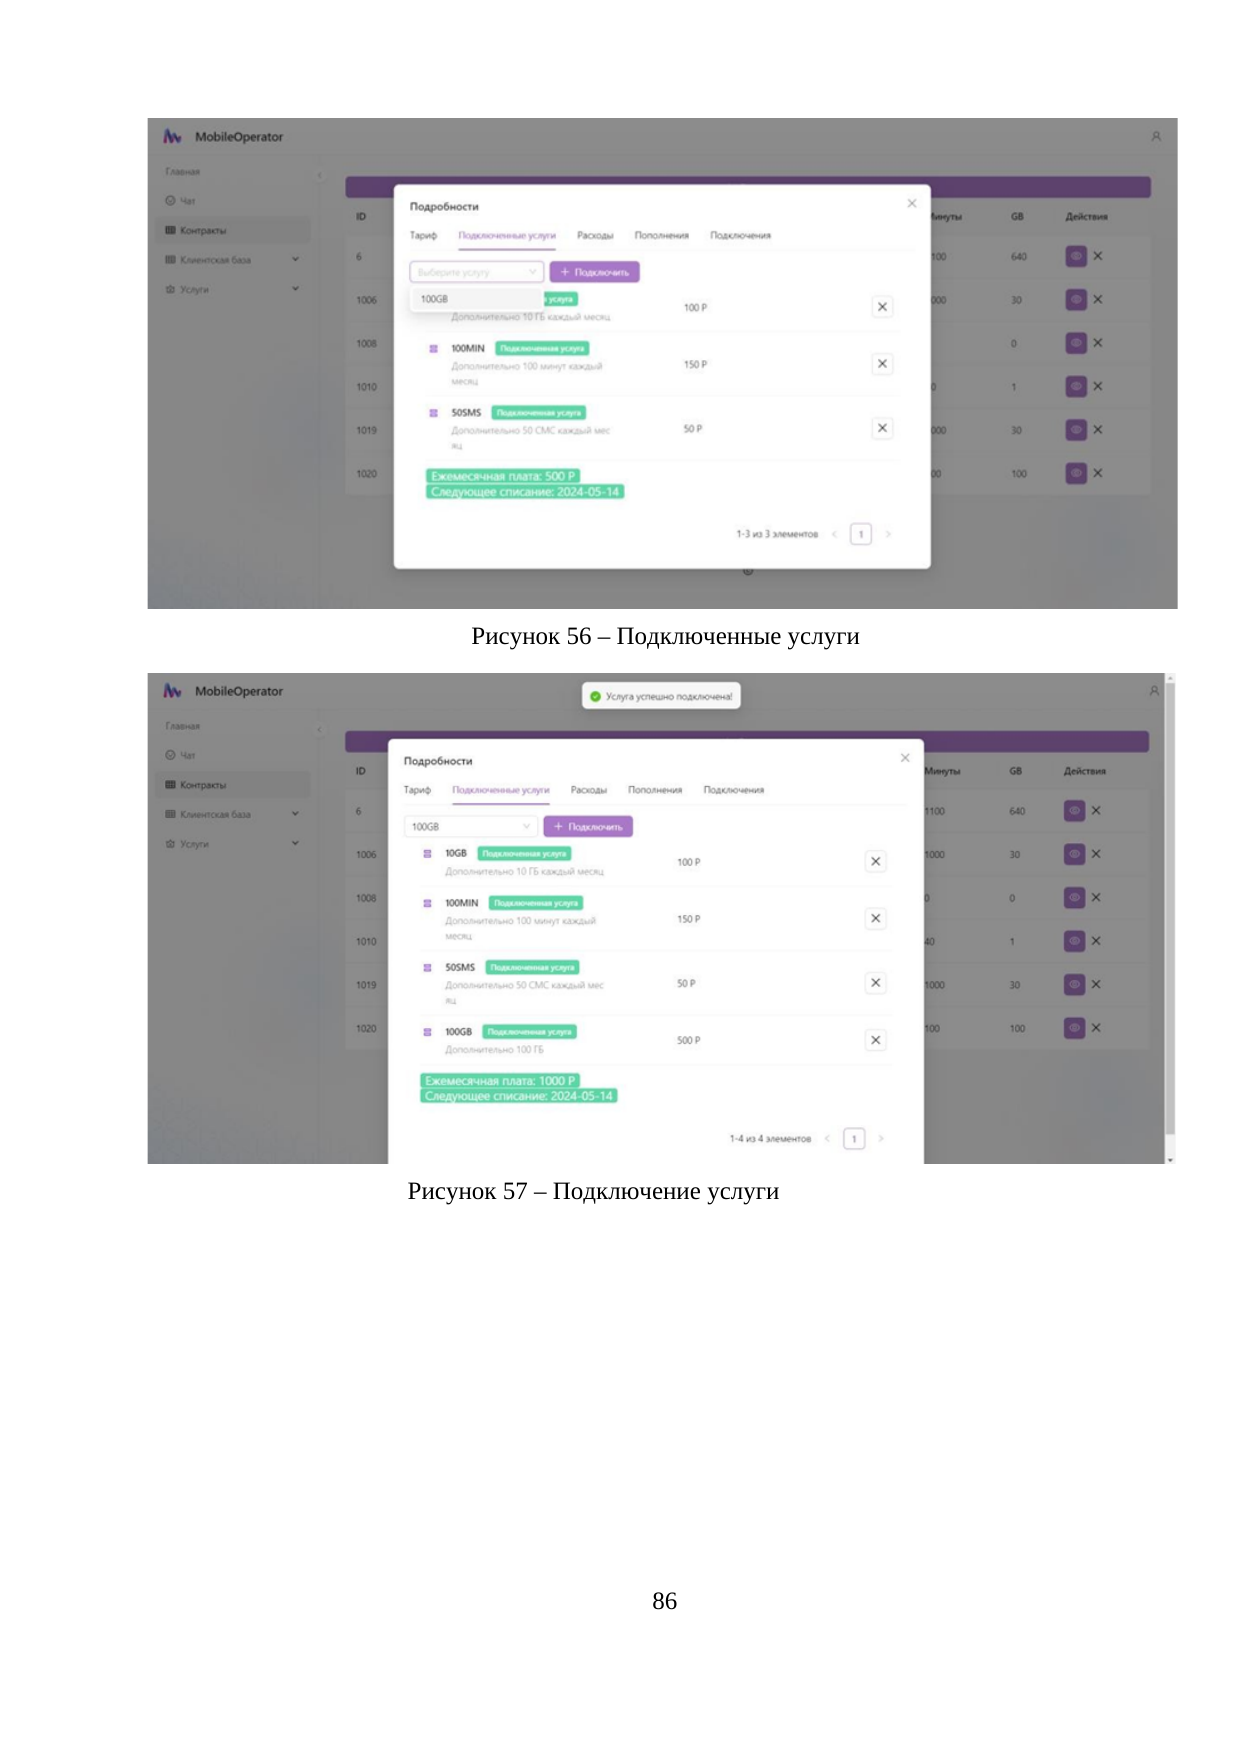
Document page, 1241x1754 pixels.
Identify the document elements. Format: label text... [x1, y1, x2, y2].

text Рисунок 57 – Подключение услуги [148, 1176, 1039, 1204]
text Рисунок 56 – Подключенные услуги [292, 621, 1038, 650]
picture [147, 673, 1176, 1164]
picture [147, 118, 1178, 609]
